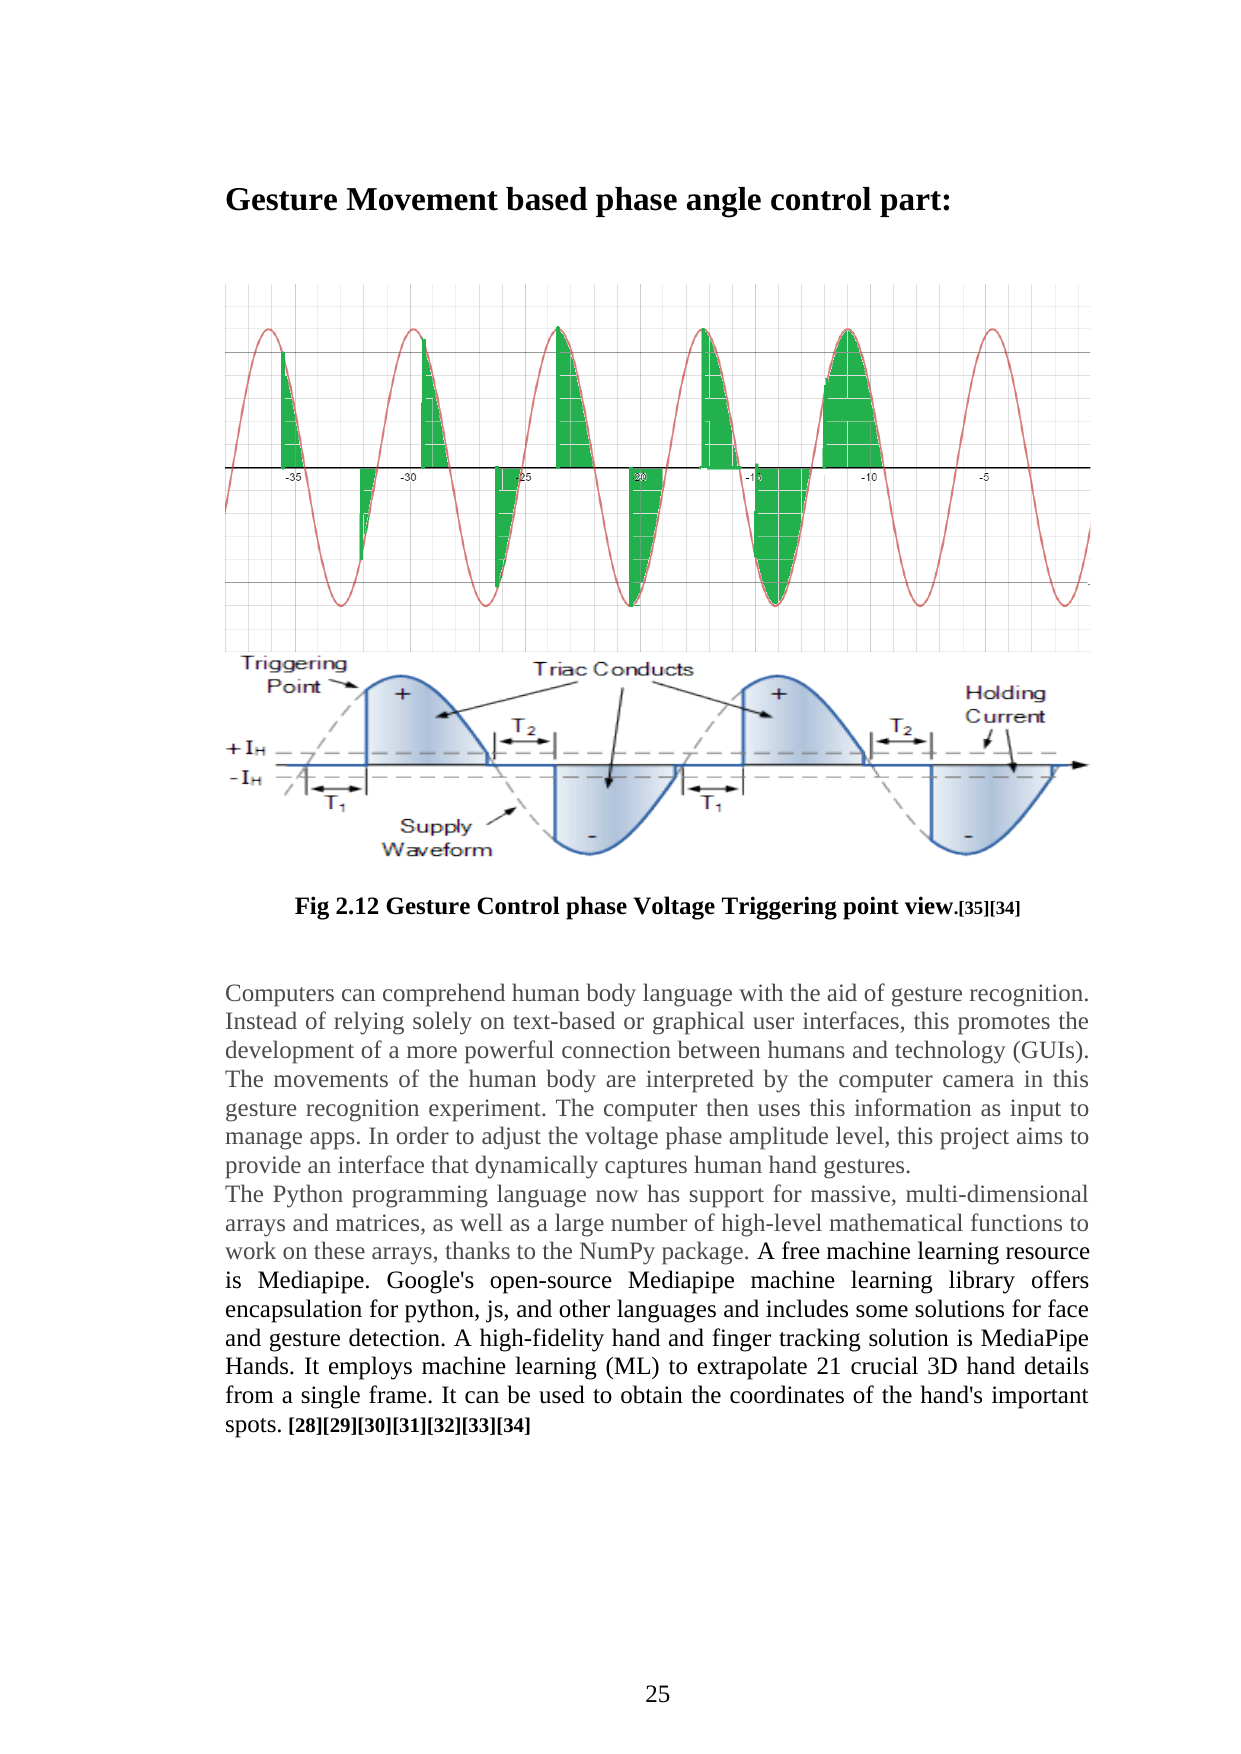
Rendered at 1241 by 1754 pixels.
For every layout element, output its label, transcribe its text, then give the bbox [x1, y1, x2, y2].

text The Python programming language now has support for massive, multi-dimensional arrays and matrices, as well as a large number of high-level mathematical functions to work on these arrays, thanks to the NumPy package. A free machine learning resource is Mediapipe. Google's open-source Mediapipe machine learning library offers encapsulation for python, js, and other languages and includes some solutions for face and gesture detection. A high-fidelity hand and finger tracking solution is MediaPipe Hands. It employs machine learning (ML) to extrapolate 21 crucial 3D hand details from a single frame. It can be used to obtain the coordinates of the hand's important spots. [28][29][30][31][32][33][34] [225, 1179, 1090, 1438]
text Computers can comprehend human body language with the aid of gesture recognition. Instead of relying solely on text-based or graphical user interfaces, this promotes the development of a more powerful connection between humans and technology (GUIs). The movements of the human body are interpreted by the computer camera in this gesture recognition experiment. The computer then uses this information as input to manage apps. In order to adjust the voltage phase amplitude level, this project aims to provide an interface that dynamically captures human hand gestures. [225, 978, 1090, 1179]
picture [225, 284, 1091, 863]
text Fig 2.12 Gesture Control phase Voltage Triggering point view.[35][34] [225, 891, 1090, 920]
text Gesture Movement based phase angle control part: [225, 179, 1090, 217]
